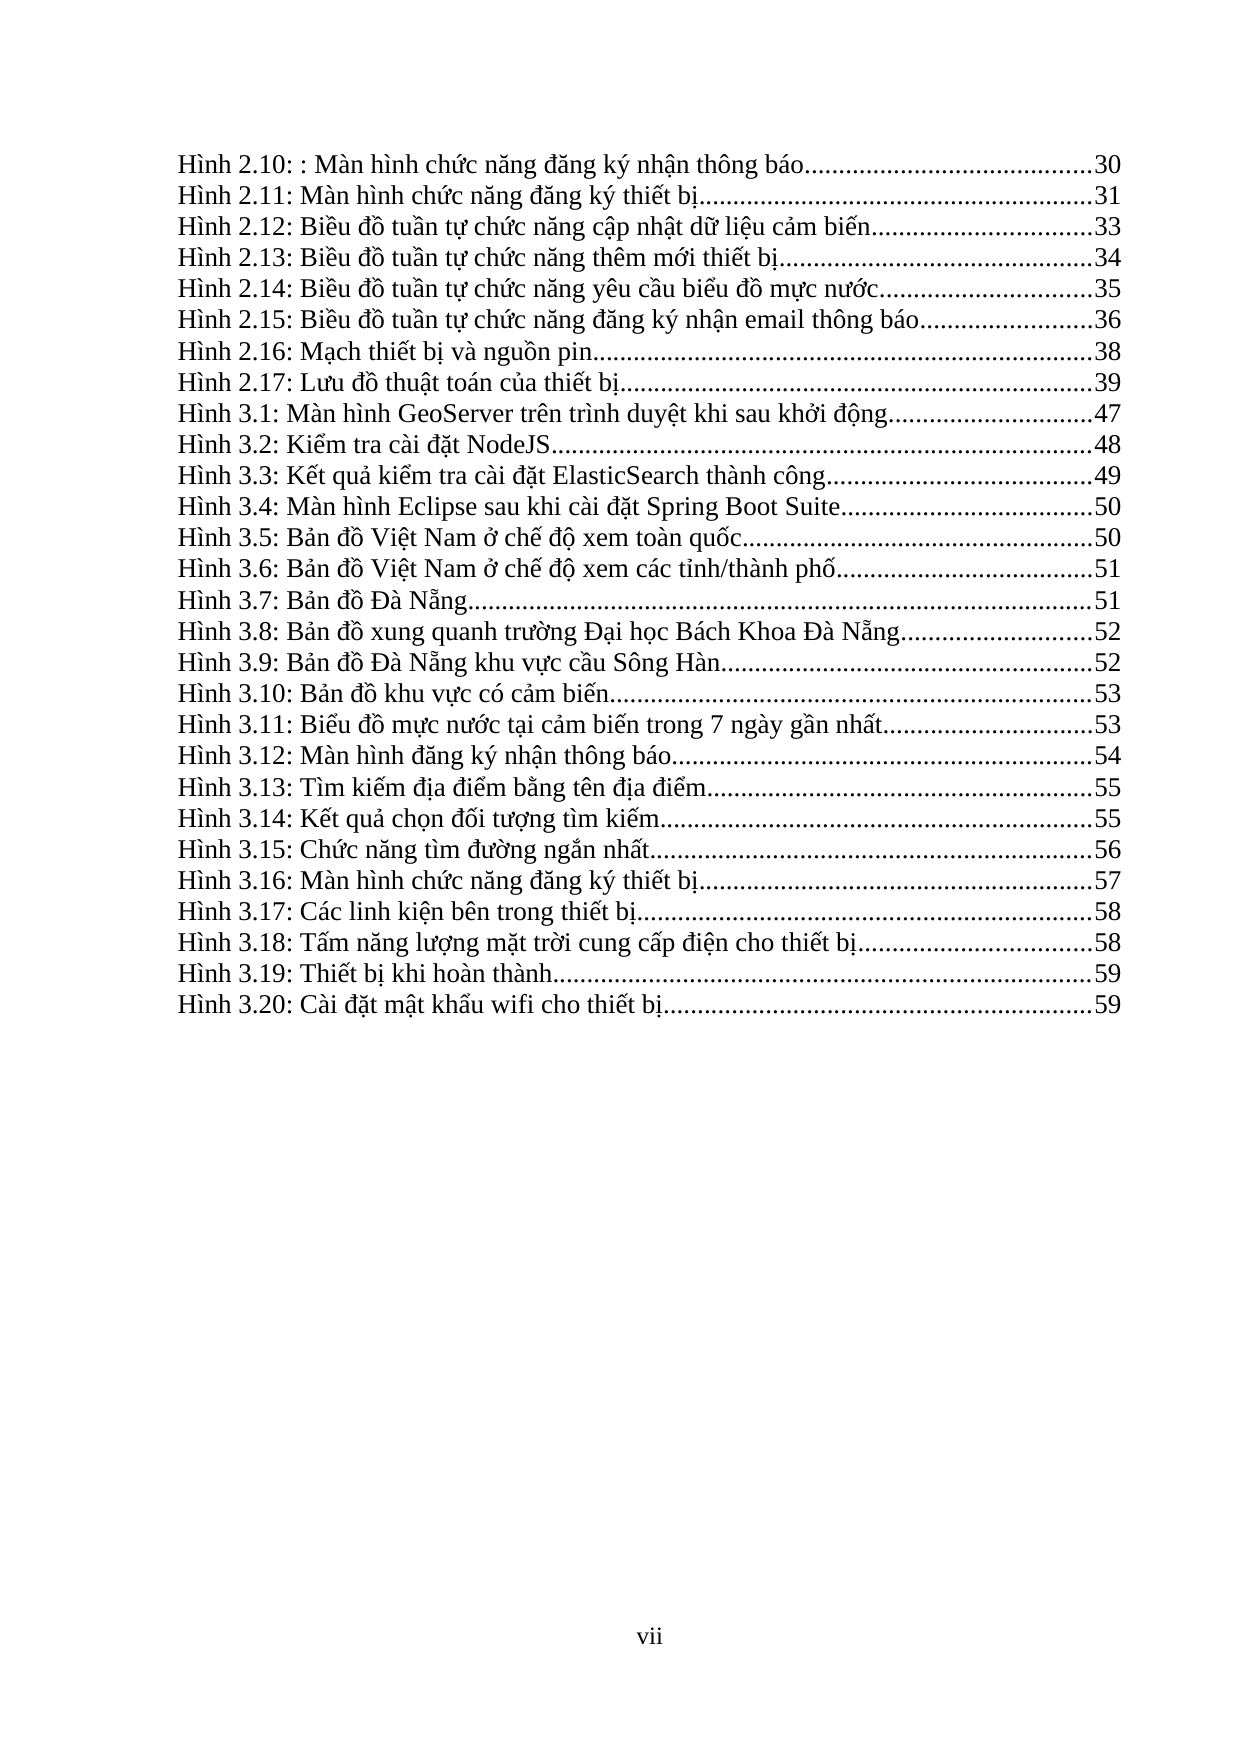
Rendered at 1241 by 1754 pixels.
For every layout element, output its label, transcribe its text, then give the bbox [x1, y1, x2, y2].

text Hình 3.4: Màn hình Eclipse sau khi cài đặt Spring Boot Suite 50 [177, 490, 1122, 521]
text Hình 3.9: Bản đồ Đà Nẵng khu vực cầu Sông Hàn 52 [177, 646, 1122, 677]
text Hình 3.15: Chức năng tìm đường ngắn nhất 56 [177, 833, 1122, 864]
text Hình 3.19: Thiết bị khi hoàn thành 59 [177, 957, 1122, 989]
text Hình 2.17: Lưu đồ thuật toán của thiết bị 39 [177, 366, 1122, 397]
text Hình 3.17: Các linh kiện bên trong thiết bị 58 [177, 895, 1122, 926]
text Hình 3.11: Biểu đồ mực nước tại cảm biến trong 7 ngày gần nhất 53 [177, 708, 1122, 739]
text Hình 3.16: Màn hình chức năng đăng ký thiết bị 57 [177, 864, 1122, 895]
text Hình 3.18: Tấm năng lượng mặt trời cung cấp điện cho thiết bị 58 [177, 926, 1122, 957]
text Hình 2.12: Biều đồ tuần tự chức năng cập nhật dữ liệu cảm biến 33 [177, 210, 1122, 241]
text Hình 2.14: Biều đồ tuần tự chức năng yêu cầu biểu đồ mực nước 35 [177, 272, 1122, 303]
text Hình 3.7: Bản đồ Đà Nẵng 51 [177, 584, 1122, 615]
text Hình 2.13: Biều đồ tuần tự chức năng thêm mới thiết bị 34 [177, 241, 1122, 272]
text Hình 3.6: Bản đồ Việt Nam ở chế độ xem các tỉnh/thành phố 51 [177, 553, 1122, 584]
text Hình 3.3: Kết quả kiểm tra cài đặt ElasticSearch thành công 49 [177, 459, 1122, 490]
text Hình 3.13: Tìm kiếm địa điểm bằng tên địa điểm 55 [177, 771, 1122, 802]
text Hình 3.14: Kết quả chọn đối tượng tìm kiếm 55 [177, 802, 1122, 833]
text Hình 2.10: : Màn hình chức năng đăng ký nhận thông báo 30 [177, 148, 1122, 179]
text Hình 3.5: Bản đồ Việt Nam ở chế độ xem toàn quốc 50 [177, 521, 1122, 553]
text Hình 3.1: Màn hình GeoServer trên trình duyệt khi sau khởi động 47 [177, 397, 1122, 428]
text Hình 2.15: Biều đồ tuần tự chức năng đăng ký nhận email thông báo 36 [177, 303, 1122, 334]
text Hình 3.20: Cài đặt mật khẩu wifi cho thiết bị 59 [177, 989, 1122, 1020]
text Hình 3.2: Kiểm tra cài đặt NodeJS 48 [177, 428, 1122, 459]
text Hình 3.8: Bản đồ xung quanh trường Đại học Bách Khoa Đà Nẵng 52 [177, 615, 1122, 646]
text Hình 2.16: Mạch thiết bị và nguồn pin 38 [177, 334, 1122, 366]
text Hình 3.12: Màn hình đăng ký nhận thông báo 54 [177, 739, 1122, 771]
text Hình 2.11: Màn hình chức năng đăng ký thiết bị 31 [177, 179, 1122, 210]
text Hình 3.10: Bản đồ khu vực có cảm biến 53 [177, 677, 1122, 708]
